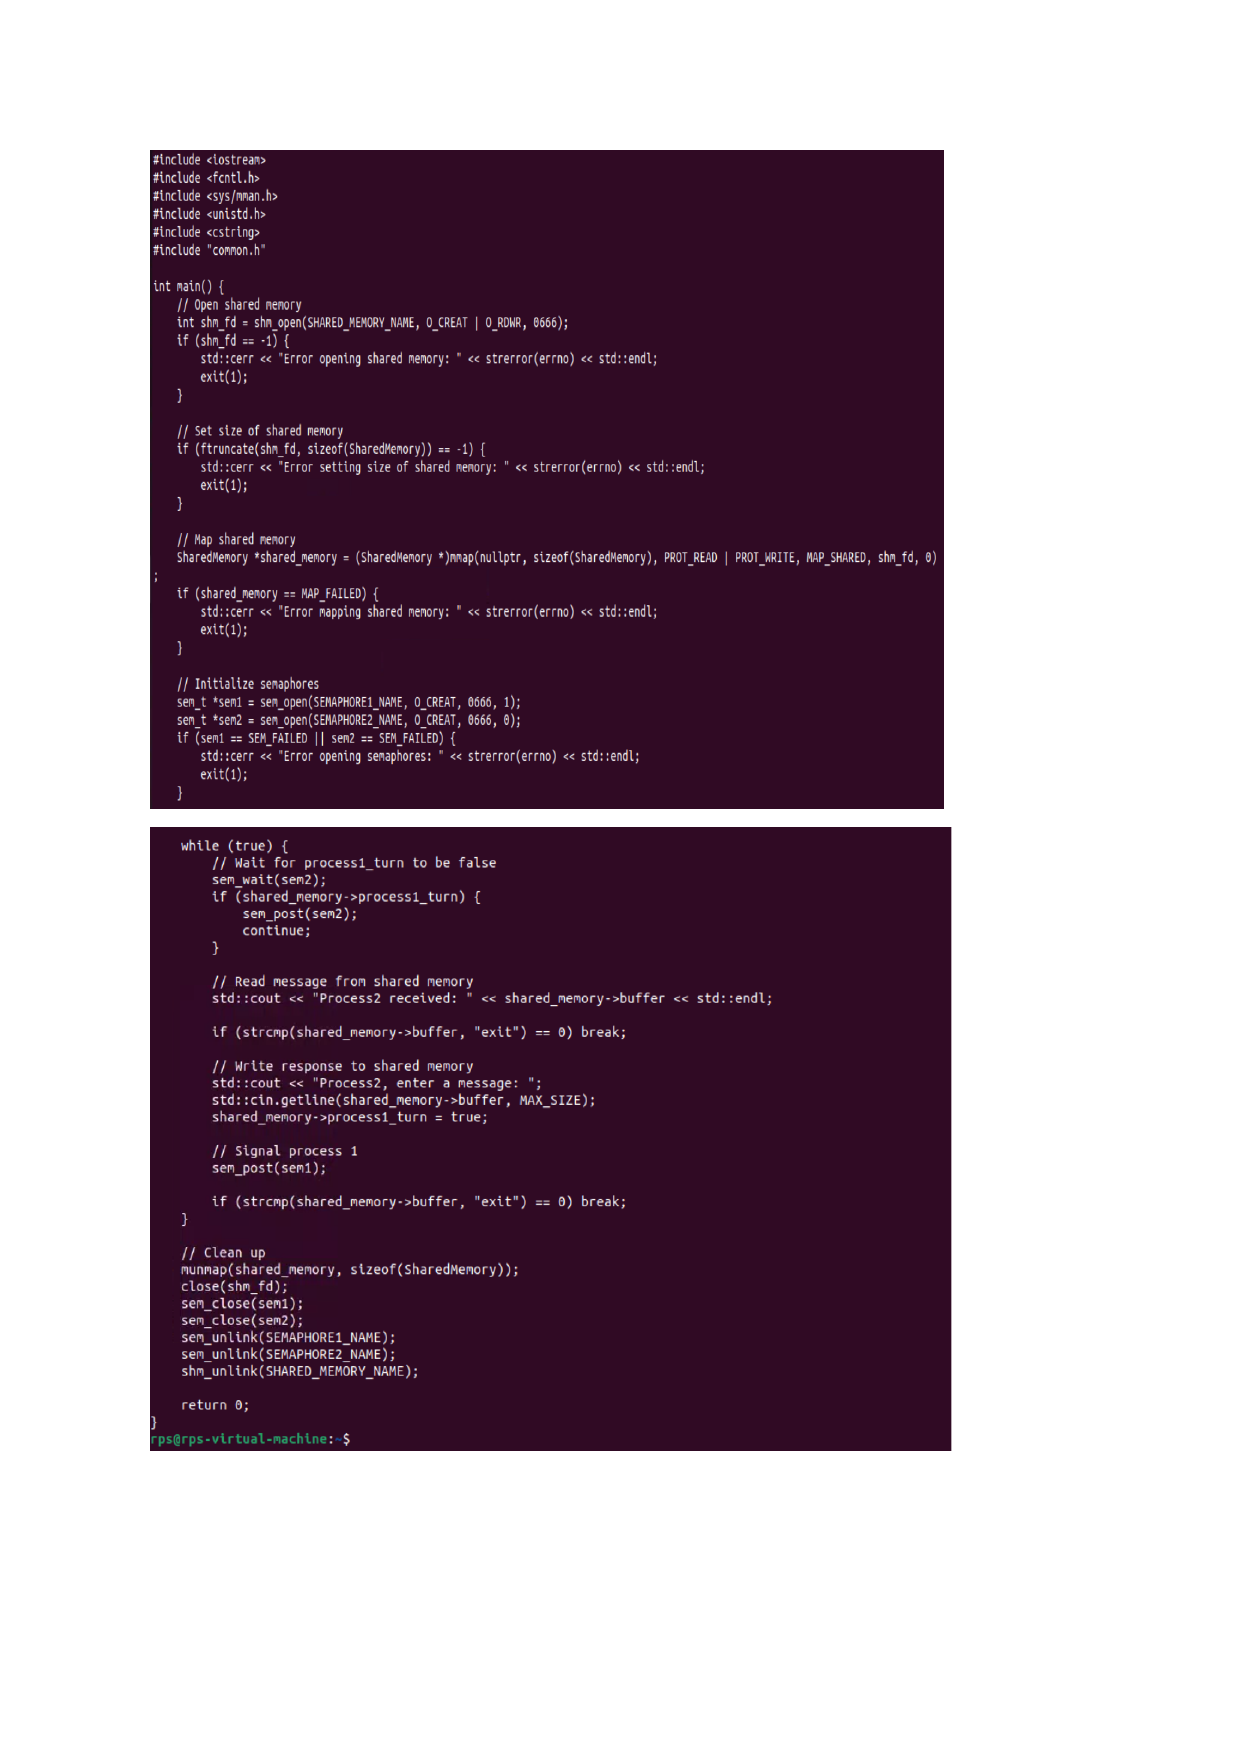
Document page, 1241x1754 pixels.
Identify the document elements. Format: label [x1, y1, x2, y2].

picture [150, 827, 952, 1451]
picture [150, 150, 944, 809]
